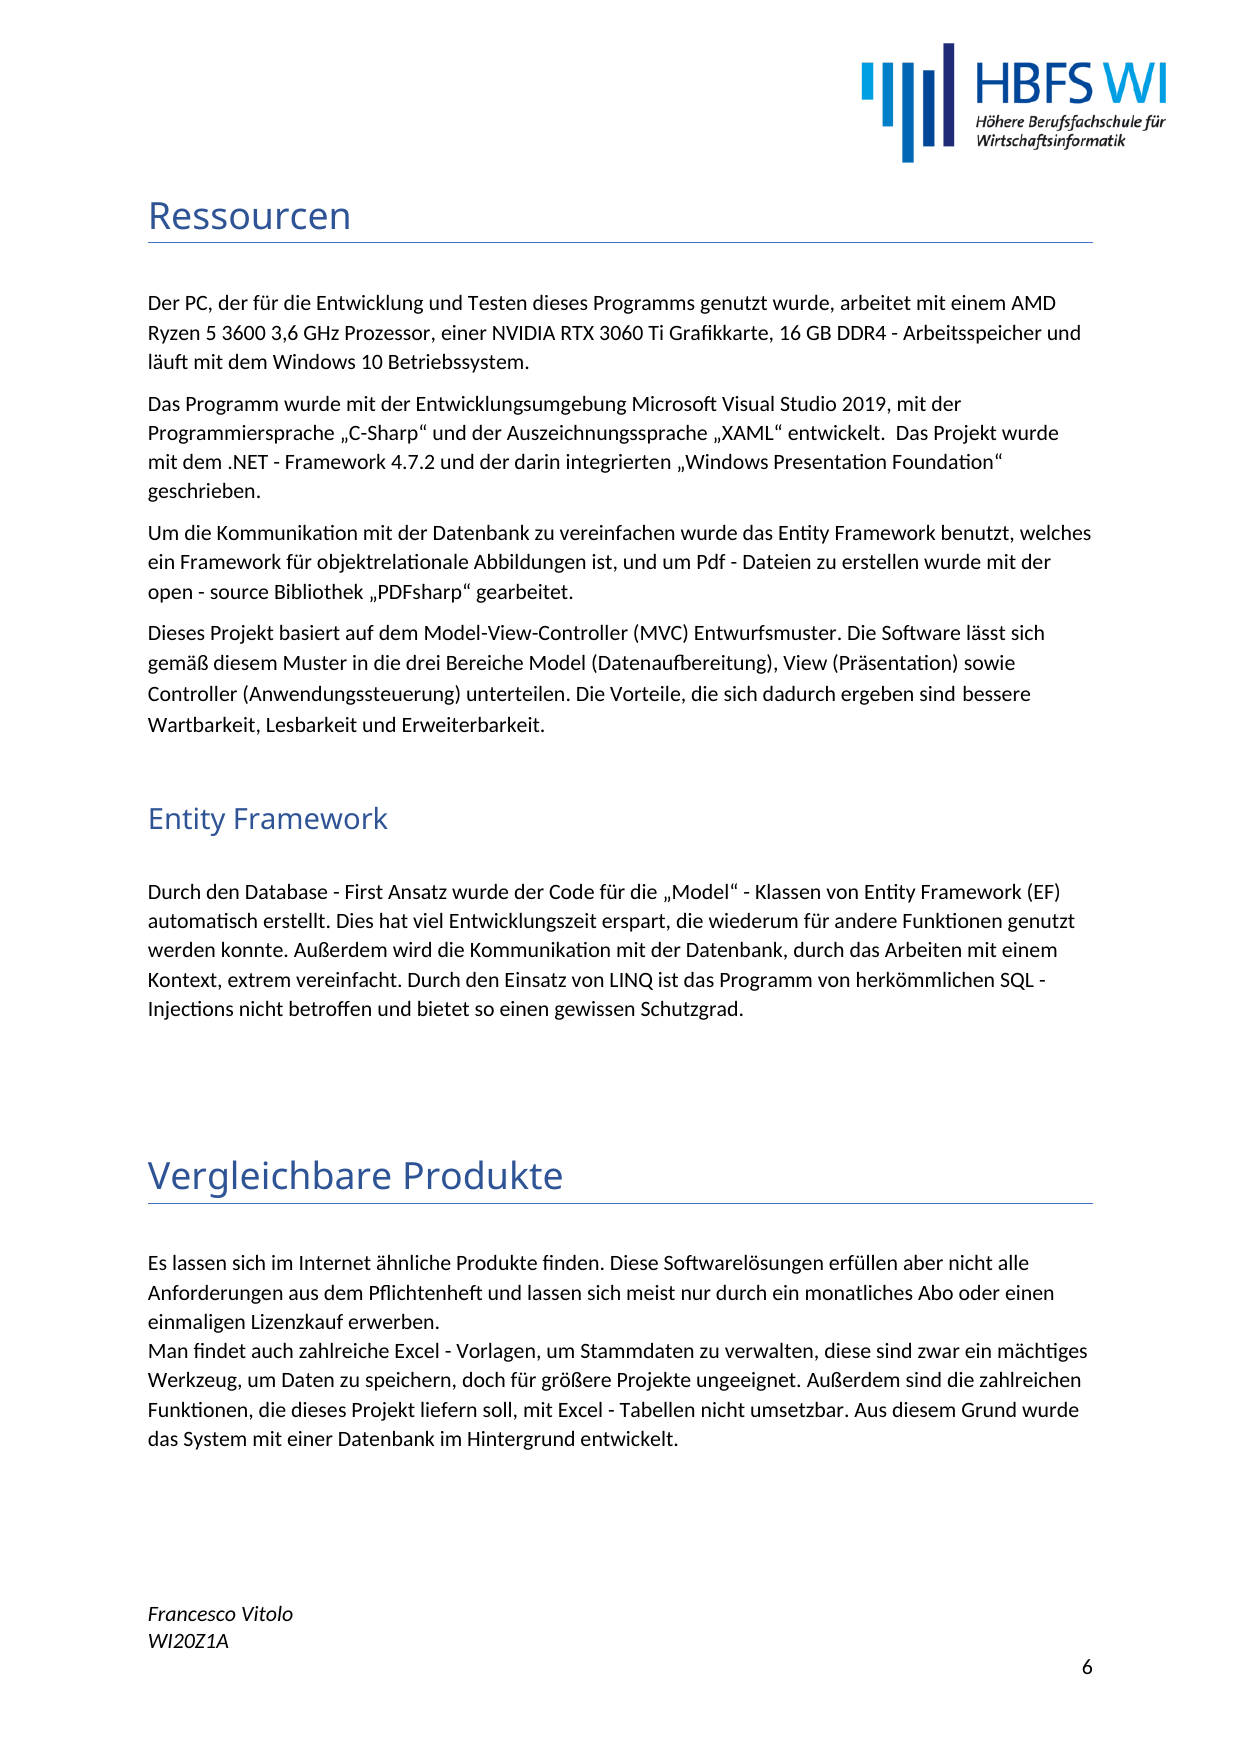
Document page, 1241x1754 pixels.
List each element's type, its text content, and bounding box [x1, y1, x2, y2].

text Es lassen sich im Internet ähnliche Produkte finden. Diese Softwarelösungen erfüllen aber nicht alle Anforderungen aus dem Pflichtenheft und lassen sich meist nur durch ein monatliches Abo oder einen einmaligen Lizenzkauf erwerben. Man findet auch zahlreiche Excel - Vorlagen, um Stammdaten zu verwalten, diese sind zwar ein mächtiges Werkzeug, um Daten zu speichern, doch für größere Projekte ungeeignet. Außerdem sind die zahlreichen Funktionen, die dieses Projekt liefern soll, mit Excel - Tabellen nicht umsetzbar. Aus diesem Grund wurde das System mit einer Datenbank im Hintergrund entwickelt. [148, 1249, 1093, 1452]
text Dieses Projekt basiert auf dem Model-View-Controller (MVC) Entwurfsmuster. Die Software lässt sich gemäß diesem Muster in die drei Bereiche Model (Datenaufbereitung), View (Präsentation) sowie Controller (Anwendungssteuerung) unterteilen. Die Vorteile, die sich dadurch ergeben sind bessere Wartbarkeit, Lesbarkeit und Erweiterbarkeit. [148, 619, 1093, 737]
picture [849, 34, 1177, 169]
text Durch den Database - First Ansatz wurde der Code für die „Model“ - Klassen von Entity Framework (EF) automatisch erstellt. Dies hat viel Entwicklungszeit erspart, die wiederum für andere Funktionen genutzt werden konnte. Außerdem wird die Kommunikation mit der Datenbank, durch das Arbeiten mit einem Kontext, extrem vereinfacht. Durch den Einsatz von LINQ ist das Programm von herkömmlichen SQL -Injections nicht betroffen und bietet so einen gewissen Schutzgrad. [148, 878, 1093, 1022]
text Um die Kommunikation mit der Datenbank zu vereinfachen wurde das Entity Framework benutzt, welches ein Framework für objektrelationale Abbildungen ist, und um Pdf - Dateien zu erstellen wurde mit der open - source Bibliothek „PDFsharp“ gearbeitet. [148, 519, 1093, 604]
text Das Programm wurde mit der Entwicklungsumgebung Microsoft Visual Studio 2019, mit der Programmiersprache „C-Sharp“ und der Auszeichnungssprache „XAML“ entwickelt. Das Projekt wurde mit dem .NET - Framework 4.7.2 und der darin integrierten „Windows Presentation Foundation“ geschrieben. [148, 390, 1093, 504]
subtitle Vergleichbare Produkte [148, 1149, 1093, 1203]
text Der PC, der für die Entwicklung und Testen dieses Programms genutzt wurde, arbeitet mit einem AMD Ryzen 5 3600 3,6 GHz Prozessor, einer NVIDIA RTX 3060 Ti Grafikkarte, 16 GB DDR4 - Arbeitsspeicher und läuft mit dem Windows 10 Betriebssystem. [148, 289, 1093, 374]
subtitle Ressourcen [148, 189, 1093, 242]
subtitle Entity Framework [148, 798, 1093, 878]
